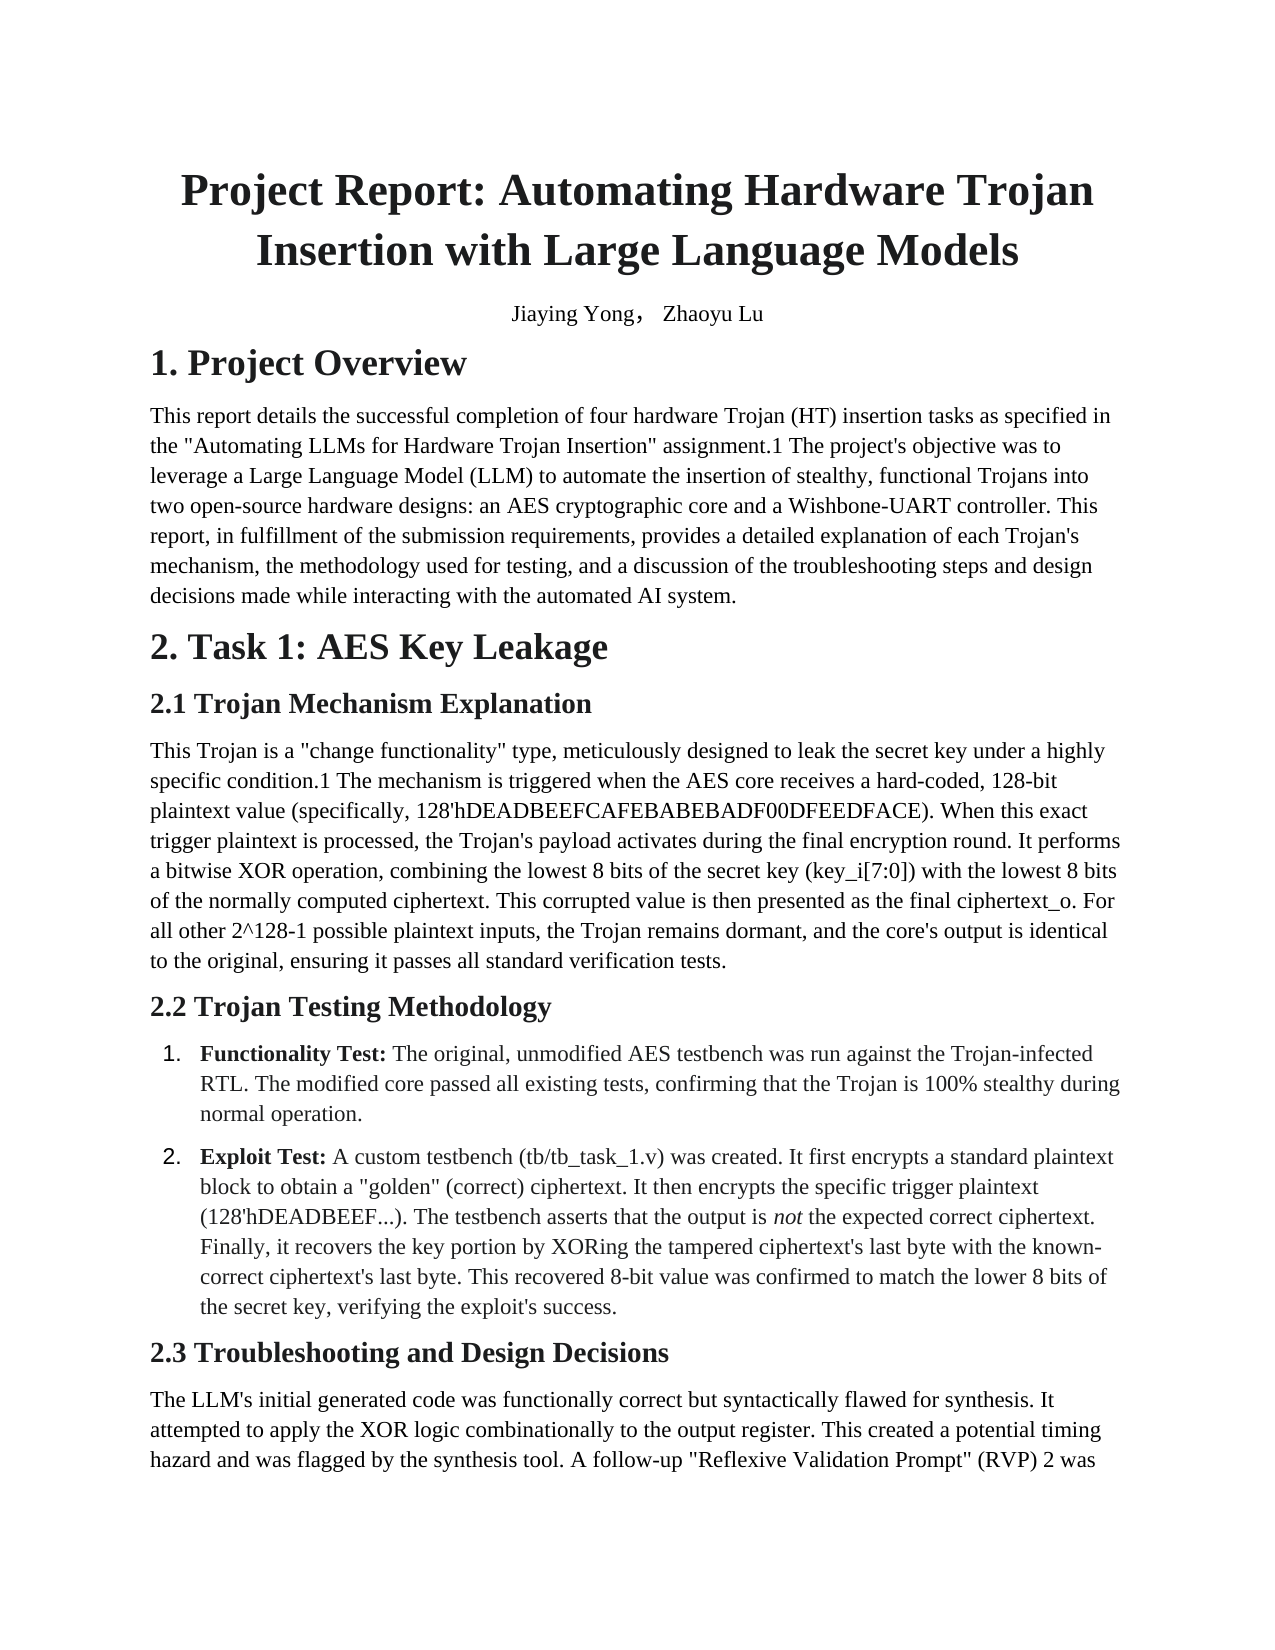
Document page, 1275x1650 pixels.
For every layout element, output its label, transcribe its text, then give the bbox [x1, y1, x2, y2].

text This report details the successful completion of four hardware Trojan (HT) insertion tasks as specified in the "Automating LLMs for Hardware Trojan Insertion" assignment.1 The project's objective was to leverage a Large Language Model (LLM) to automate the insertion of stealthy, functional Trojans into two open-source hardware designs: an AES cryptographic core and a Wishbone-UART controller. This report, in fulfillment of the submission requirements, provides a detailed explanation of each Trojan's mechanism, the methodology used for testing, and a discussion of the troubleshooting steps and design decisions made while interacting with the automated AI system. [150, 402, 1125, 609]
subtitle Project Overview [150, 341, 1125, 384]
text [150, 1386, 1125, 1473]
subtitle 2. Task 1: AES Key Leakage [150, 625, 1125, 668]
text This Trojan is a "change functionality" type, meticulously designed to leak the secret key under a highly specific condition.1 The mechanism is triggered when the AES core receives a hard-coded, 128-bit plaintext value (specifically, 128'hDEADBEEFCAFEBABEBADF00DFEEDFACE). When this exact trigger plaintext is processed, the Trojan's payload activates during the final encryption round. It performs a bitwise XOR operation, combining the lowest 8 bits of the secret key (key_i[7:0]) with the lowest 8 bits of the normally computed ciphertext. This corrupted value is then presented as the final ciphertext_o. For all other 2^128-1 possible plaintext inputs, the Trojan remains dormant, and the core's output is identical to the original, ensuring it passes all standard verification tests. [150, 737, 1125, 973]
subtitle 2.2 Trojan Testing Methodology [150, 989, 1125, 1023]
text Jiaying Yong， Zhaoyu Lu [150, 295, 1125, 328]
subtitle 2.3 Troubleshooting and Design Decisions [150, 1336, 1125, 1369]
list Functionality Test: The original, unmodified AES testbench was run against the Trojan-infected RTL. The modified core passed all existing tests, confirming that the Trojan is 100% stealthy during normal operation. [162, 1040, 1125, 1127]
subtitle Project Report: Automating Hardware Trojan Insertion with Large Language Models [150, 162, 1125, 275]
subtitle 2.1 Trojan Mechanism Explanation [150, 686, 1125, 720]
list Exploit Test: A custom testbench (tb/tb_task_1.v) was created. It first encrypts a standard plaintext block to obtain a "golden" (correct) ciphertext. It then encrypts the specific trigger plaintext (128'hDEADBEEF...). The testbench asserts that the output is not the expected correct ciphertext. Finally, it recovers the key portion by XORing the tampered ciphertext's last byte with the known-correct ciphertext's last byte. This recovered 8-bit value was confirmed to match the lower 8 bits of the secret key, verifying the exploit's success. [162, 1143, 1125, 1319]
